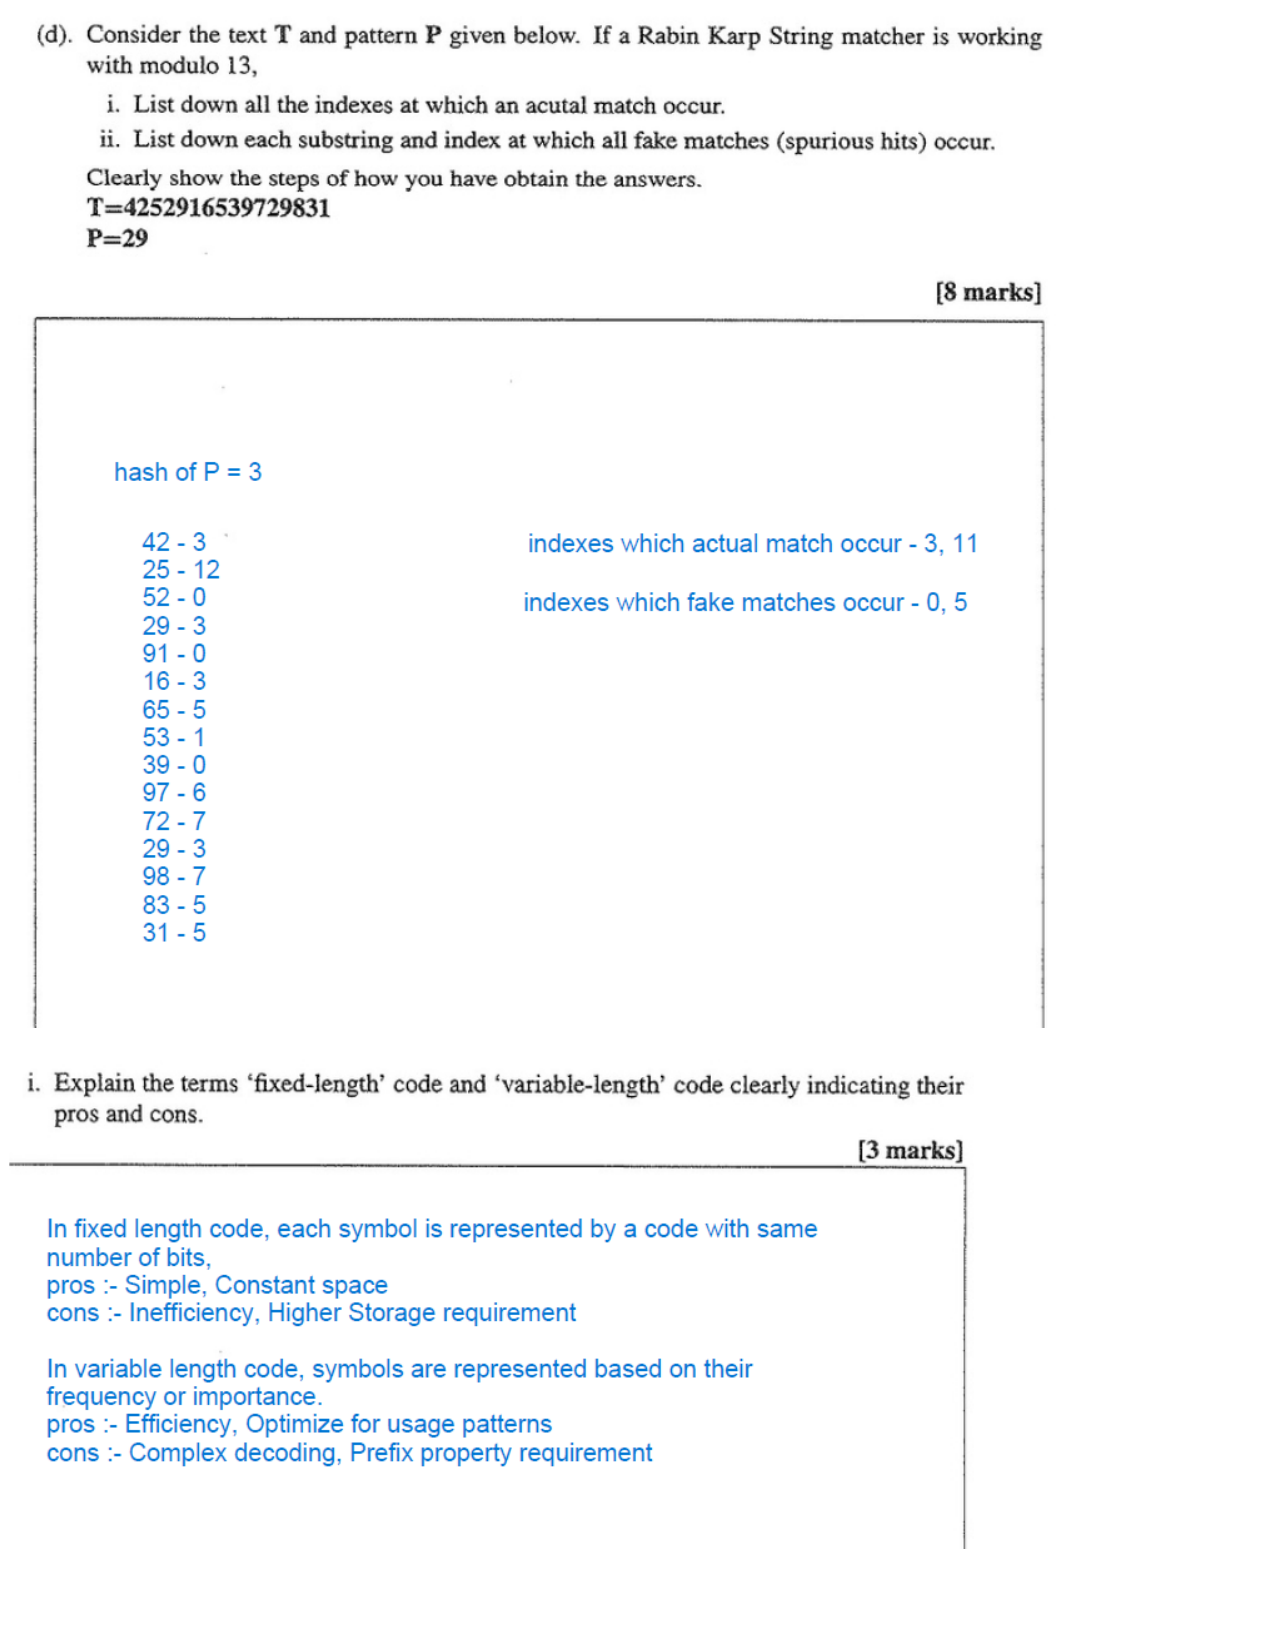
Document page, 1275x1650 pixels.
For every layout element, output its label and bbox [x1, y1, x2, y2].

picture [9, 1046, 975, 1549]
picture [9, 0, 1111, 1028]
